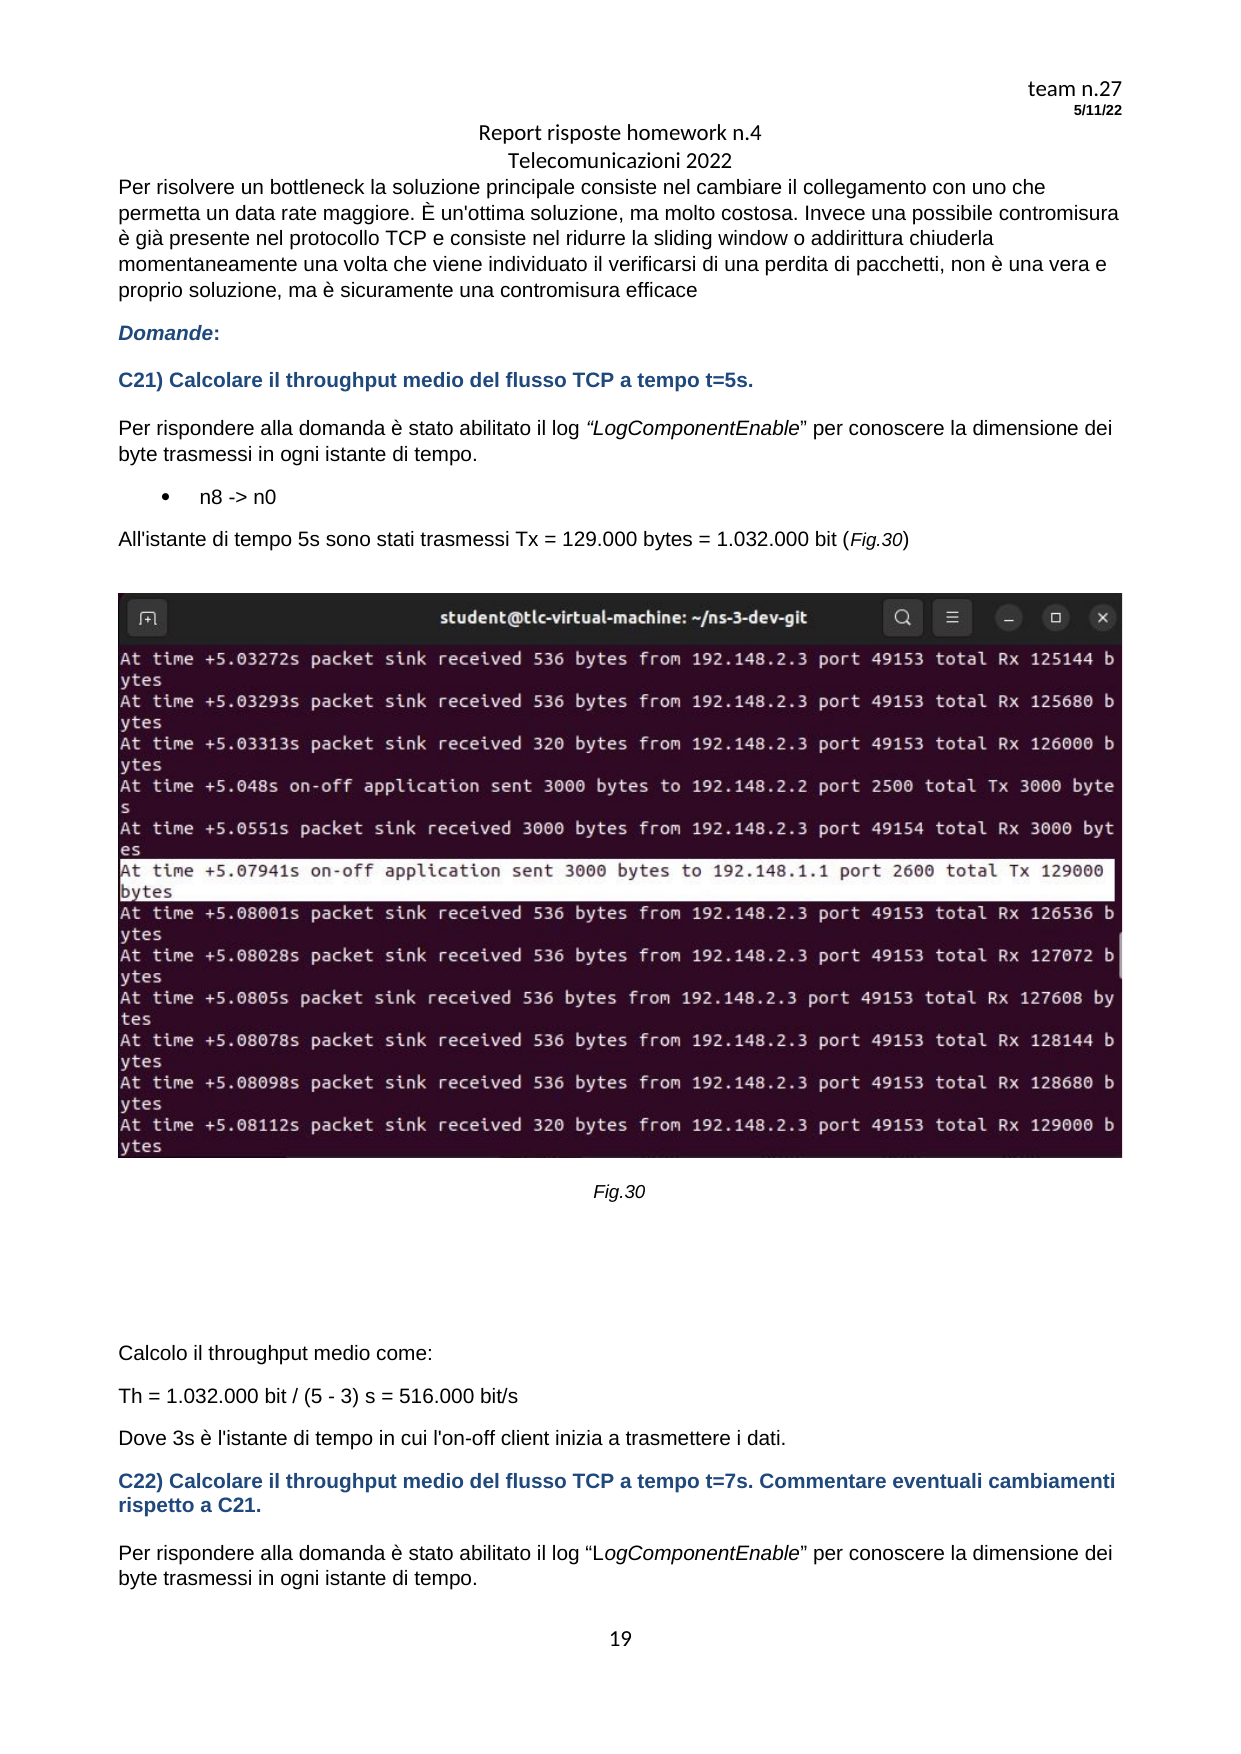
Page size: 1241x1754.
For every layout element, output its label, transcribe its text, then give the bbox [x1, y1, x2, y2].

list n8 -> n0 [162, 484, 1122, 509]
text Per rispondere alla domanda è stato abilitato il log “LogComponentEnable” per conoscere la dimensione dei byte trasmessi in ogni istante di tempo. [118, 1540, 1122, 1590]
text Fig.30 [118, 1181, 1122, 1203]
picture [118, 593, 1123, 1158]
text Per risolvere un bottleneck la soluzione principale consiste nel cambiare il collegamento con uno che permetta un data rate maggiore. È un'ottima soluzione, ma molto costosa. Invece una possibile contromisura è già presente nel protocollo TCP e consiste nel ridurre la sliding window o addirittura chiuderla momentaneamente una volta che viene individuato il verificarsi di una perdita di pacchetti, non è una vera e proprio soluzione, ma è sicuramente una contromisura efficace [118, 174, 1122, 302]
text Dove 3s è l'istante di tempo in cui l'on-off client inizia a trasmettere i dati. [118, 1426, 1122, 1450]
text Per rispondere alla domanda è stato abilitato il log “LogComponentEnable” per conoscere la dimensione dei byte trasmessi in ogni istante di tempo. [118, 416, 1122, 466]
text C22) Calcolare il throughput medio del flusso TCP a tempo t=7s. Commentare eventuali cambiamenti rispetto a C21. [118, 1468, 1122, 1516]
text Th = 1.032.000 bit / (5 - 3) s = 516.000 bit/s [118, 1383, 1122, 1407]
text Domande: [118, 320, 1122, 344]
text C21) Calcolare il throughput medio del flusso TCP a tempo t=5s. [118, 368, 1122, 392]
text All'istante di tempo 5s sono stati trasmessi Tx = 129.000 bytes = 1.032.000 bit (Fig.30) [118, 527, 1122, 551]
text Calcolo il throughput medio come: [118, 1341, 1122, 1365]
